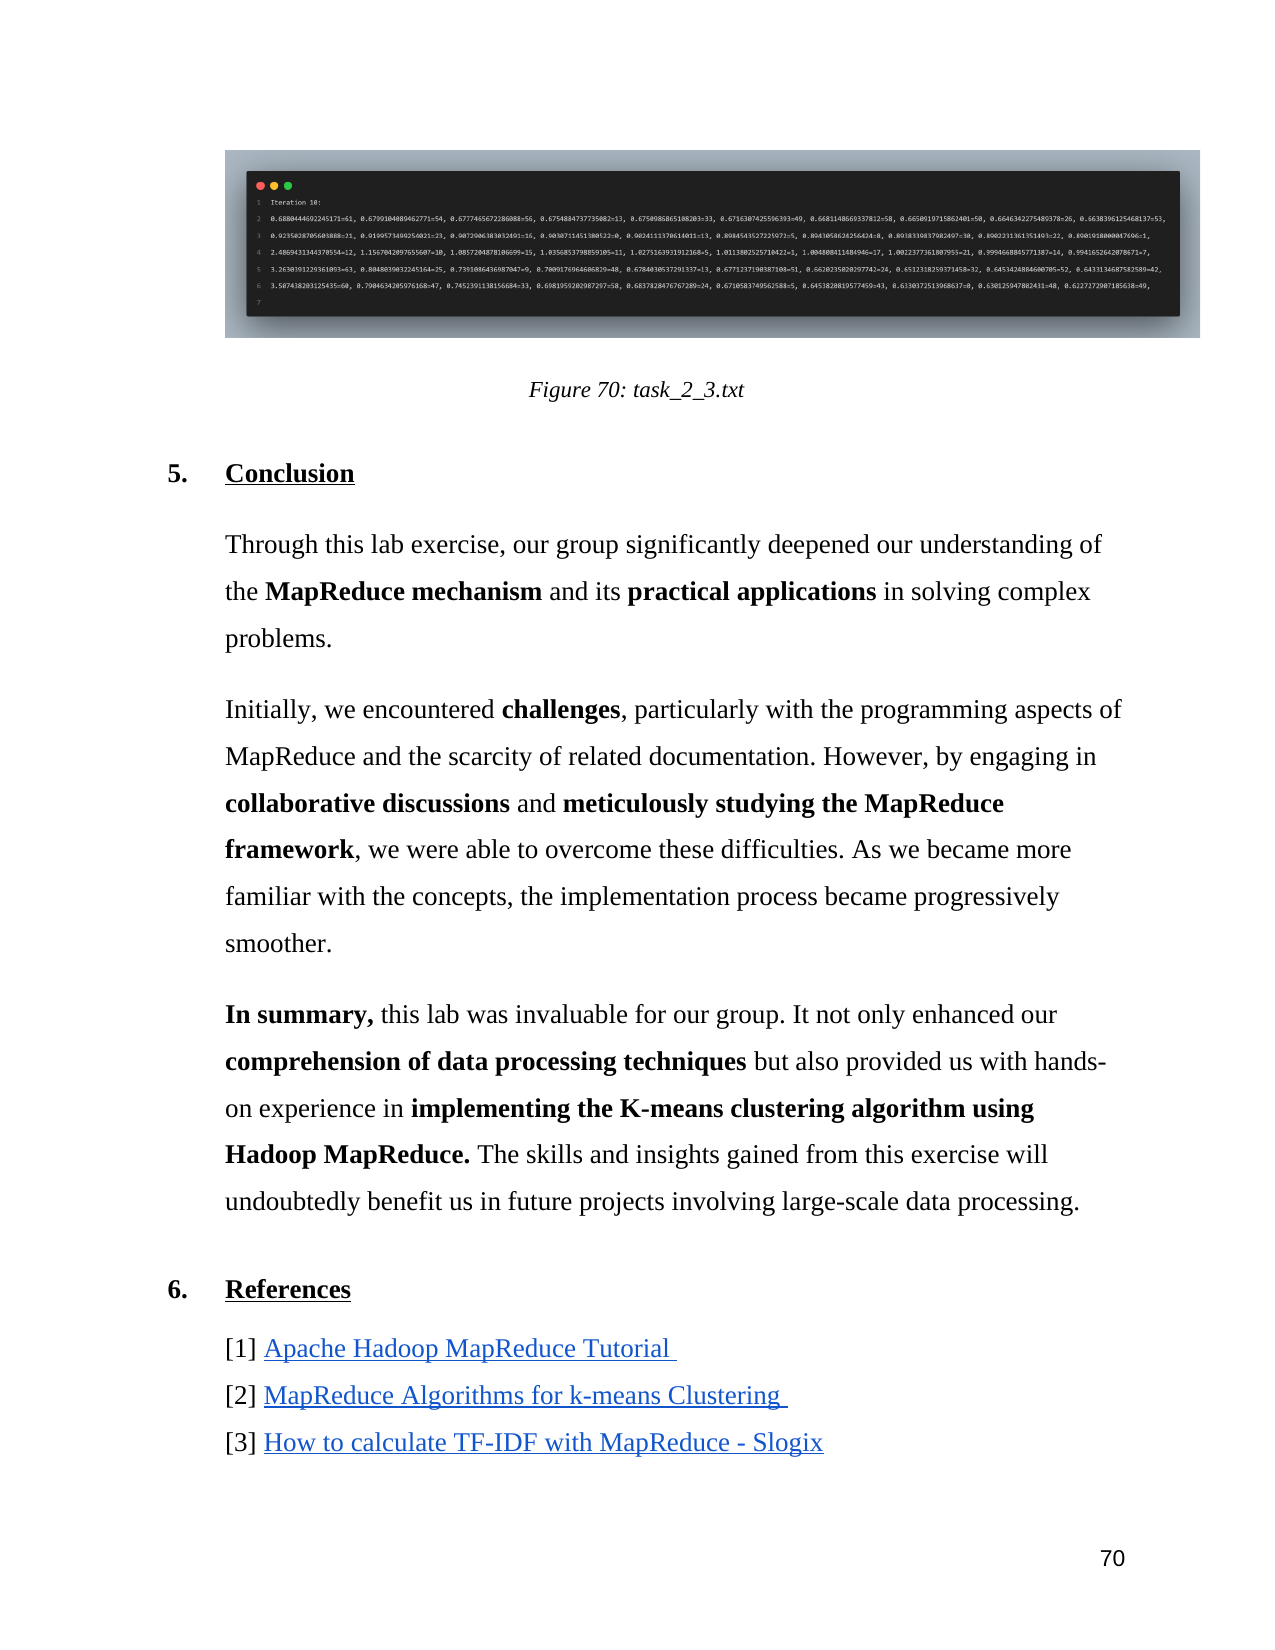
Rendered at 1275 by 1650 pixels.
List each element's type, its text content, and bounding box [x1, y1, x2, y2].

text [3] How to calculate TF-IDF with MapReduce - Slogix [150, 1426, 1125, 1457]
text [2] MapReduce Algorithms for k-means Clustering [150, 1379, 1125, 1410]
text Through this lab exercise, our group significantly deepened our understanding of the MapReduce mechanism and its practical applications in solving complex problems. [225, 528, 1125, 653]
text Initially, we encountered challenges, particularly with the programming aspects of MapReduce and the scarcity of related documentation. However, by engaging in collaborative discussions and meticulously studying the MapReduce framework, we were able to overcome these difficulties. As we became more familiar with the concepts, the implementation process became progressively smoother. [225, 693, 1125, 958]
subtitle References [187, 1273, 1125, 1304]
text In summary, this lab was invaluable for our group. It not only enhanced our comprehension of data processing techniques but also provided us with hands-on experience in implementing the K-means clustering algorithm using Hadoop MapReduce. The skills and insights gained from this exercise will undoubtedly benefit us in future projects involving large-scale data processing. [225, 998, 1125, 1216]
picture [225, 150, 1200, 338]
text [1] Apache Hadoop MapReduce Tutorial [150, 1333, 1125, 1364]
text Figure 70: task_2_3.txt [150, 376, 1125, 402]
subtitle Conclusion [187, 457, 1125, 488]
